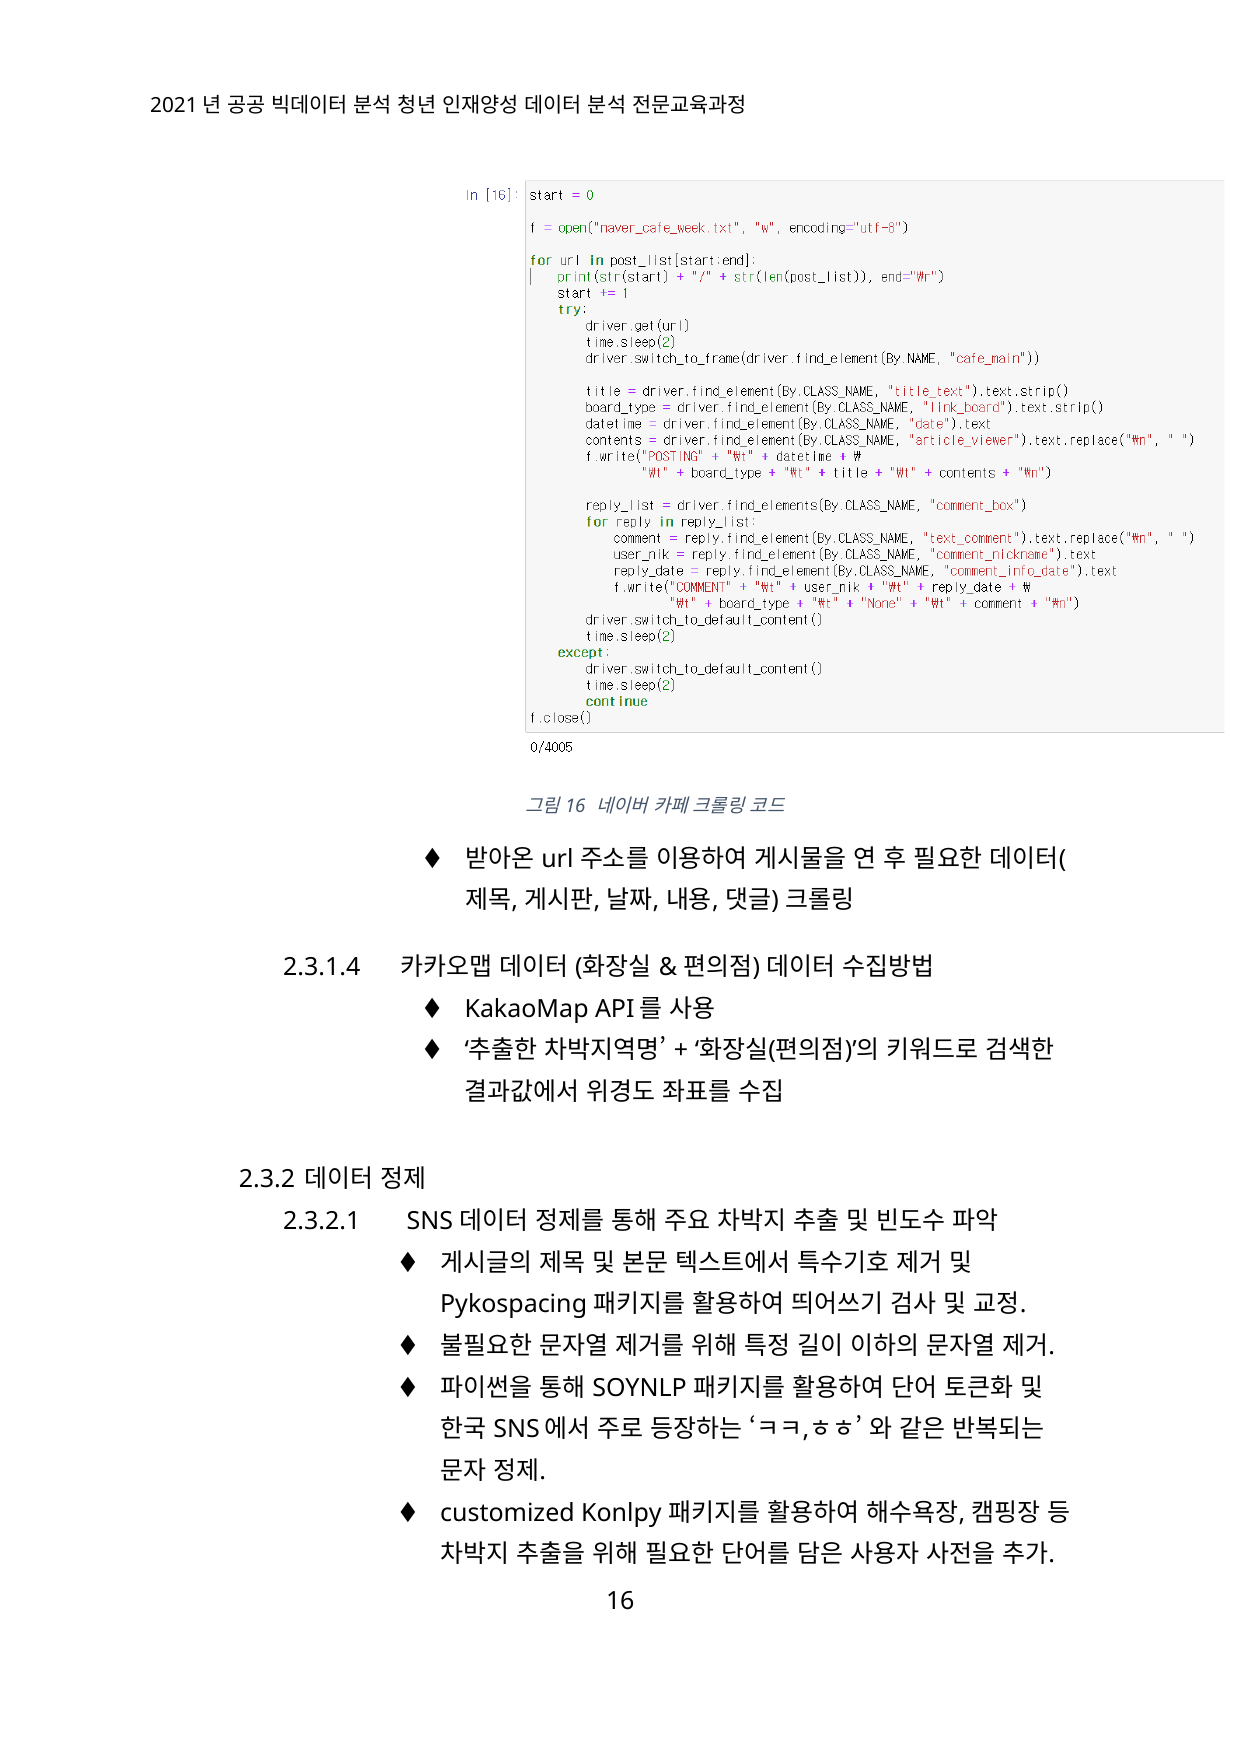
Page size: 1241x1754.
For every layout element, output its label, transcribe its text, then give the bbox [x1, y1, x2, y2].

list 불필요한 문자열 제거를 위해 특정 길이 이하의 문자열 제거. [398, 1326, 1090, 1362]
list 받아온 url 주소를 이용하여 게시물을 연 후 필요한 데이터(제목, 게시판, 날짜, 내용, 댓글) 크롤링 [423, 838, 1090, 916]
list customized Konlpy 패키지를 활용하여 해수욕장, 캠핑장 등 차박지 추출을 위해 필요한 단어를 담은 사용자 사전을 추가. [398, 1492, 1090, 1570]
list SNS 데이터 정제를 통해 주요 차박지 추출 및 빈도수 파악 [283, 1201, 1090, 1237]
list ‘추출한 차박지역명’ + ‘화장실(편의점)’의 키워드로 검색한 결과값에서 위경도 좌표를 수집 [423, 1030, 1090, 1108]
list 파이썬을 통해 SOYNLP 패키지를 활용하여 단어 토큰화 및 한국 SNS에서 주로 등장하는 ‘ㅋㅋ,ㅎㅎ’ 와 같은 반복되는 문자 정제. [398, 1367, 1090, 1487]
list KakaoMap API를 사용 [423, 988, 1090, 1024]
list 게시글의 제목 및 본문 텍스트에서 특수기호 제거 및 Pykospacing 패키지를 활용하여 띄어쓰기 검사 및 교정. [398, 1242, 1090, 1320]
text 그림 16 네이버 카페 크롤링 코드 [150, 790, 1090, 817]
list 데이터 정제 [239, 1159, 1090, 1195]
picture [464, 177, 1225, 761]
list 카카오맵 데이터 (화장실 & 편의점) 데이터 수집방법 [283, 947, 1090, 983]
